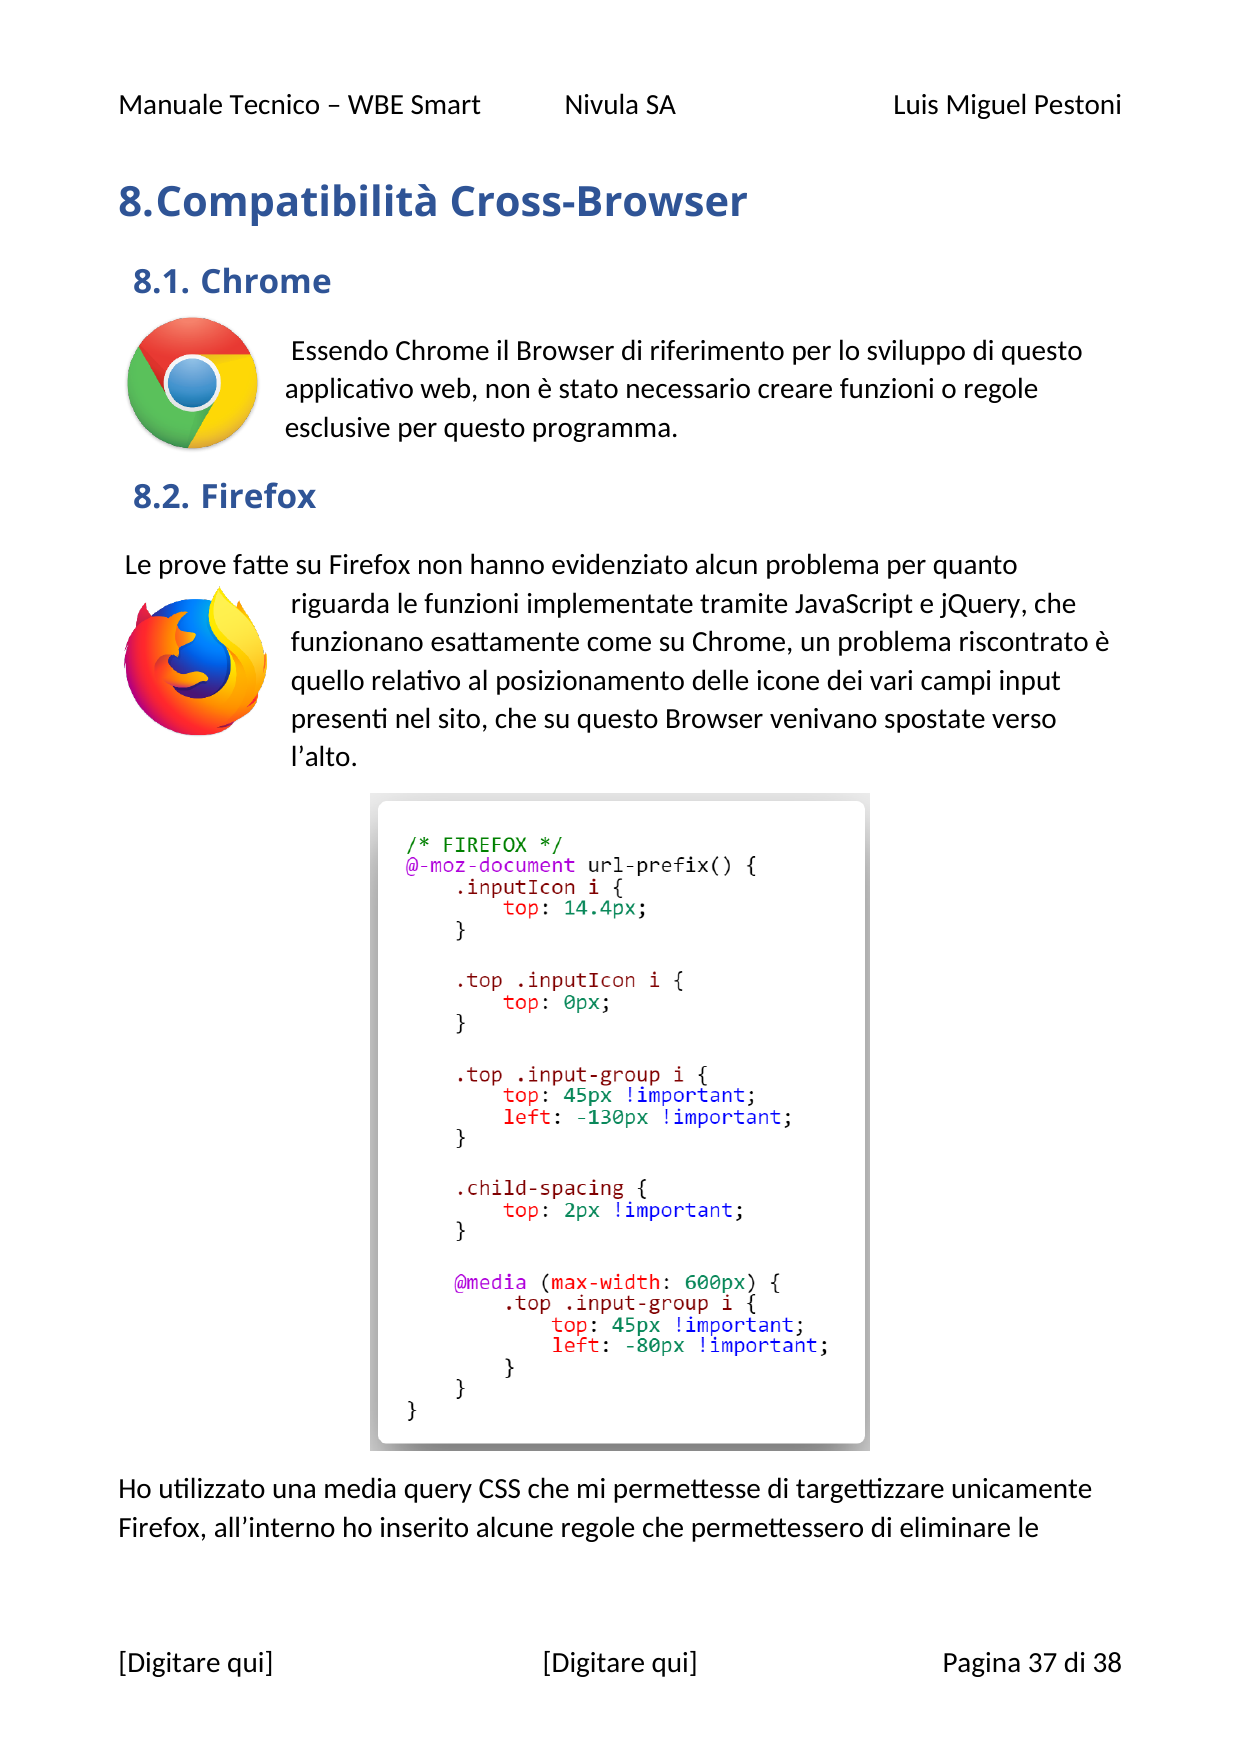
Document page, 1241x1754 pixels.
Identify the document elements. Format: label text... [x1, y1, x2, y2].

picture [370, 793, 870, 1451]
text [118, 1470, 1122, 1544]
subtitle Compatibilità Cross-Browser [118, 172, 1122, 229]
subtitle Firefox [133, 472, 1122, 518]
text Essendo Chrome il Browser di riferimento per lo sviluppo di questo applicativo web, non è stato necessario creare funzioni o regole esclusive per questo programma. [266, 332, 1122, 444]
picture [118, 308, 266, 457]
text Le prove fatte su Firefox non hanno evidenziato alcun problema per quanto riguarda le funzioni implementate tramite JavaScript e jQuery, che funzionano esattamente come su Chrome, un problema riscontrato è quello relativo al posizionamento delle icone dei vari campi input presenti nel sito, che su questo Browser venivano spostate verso l’alto. [118, 546, 1122, 774]
subtitle Chrome [133, 258, 1122, 303]
picture [118, 586, 272, 741]
